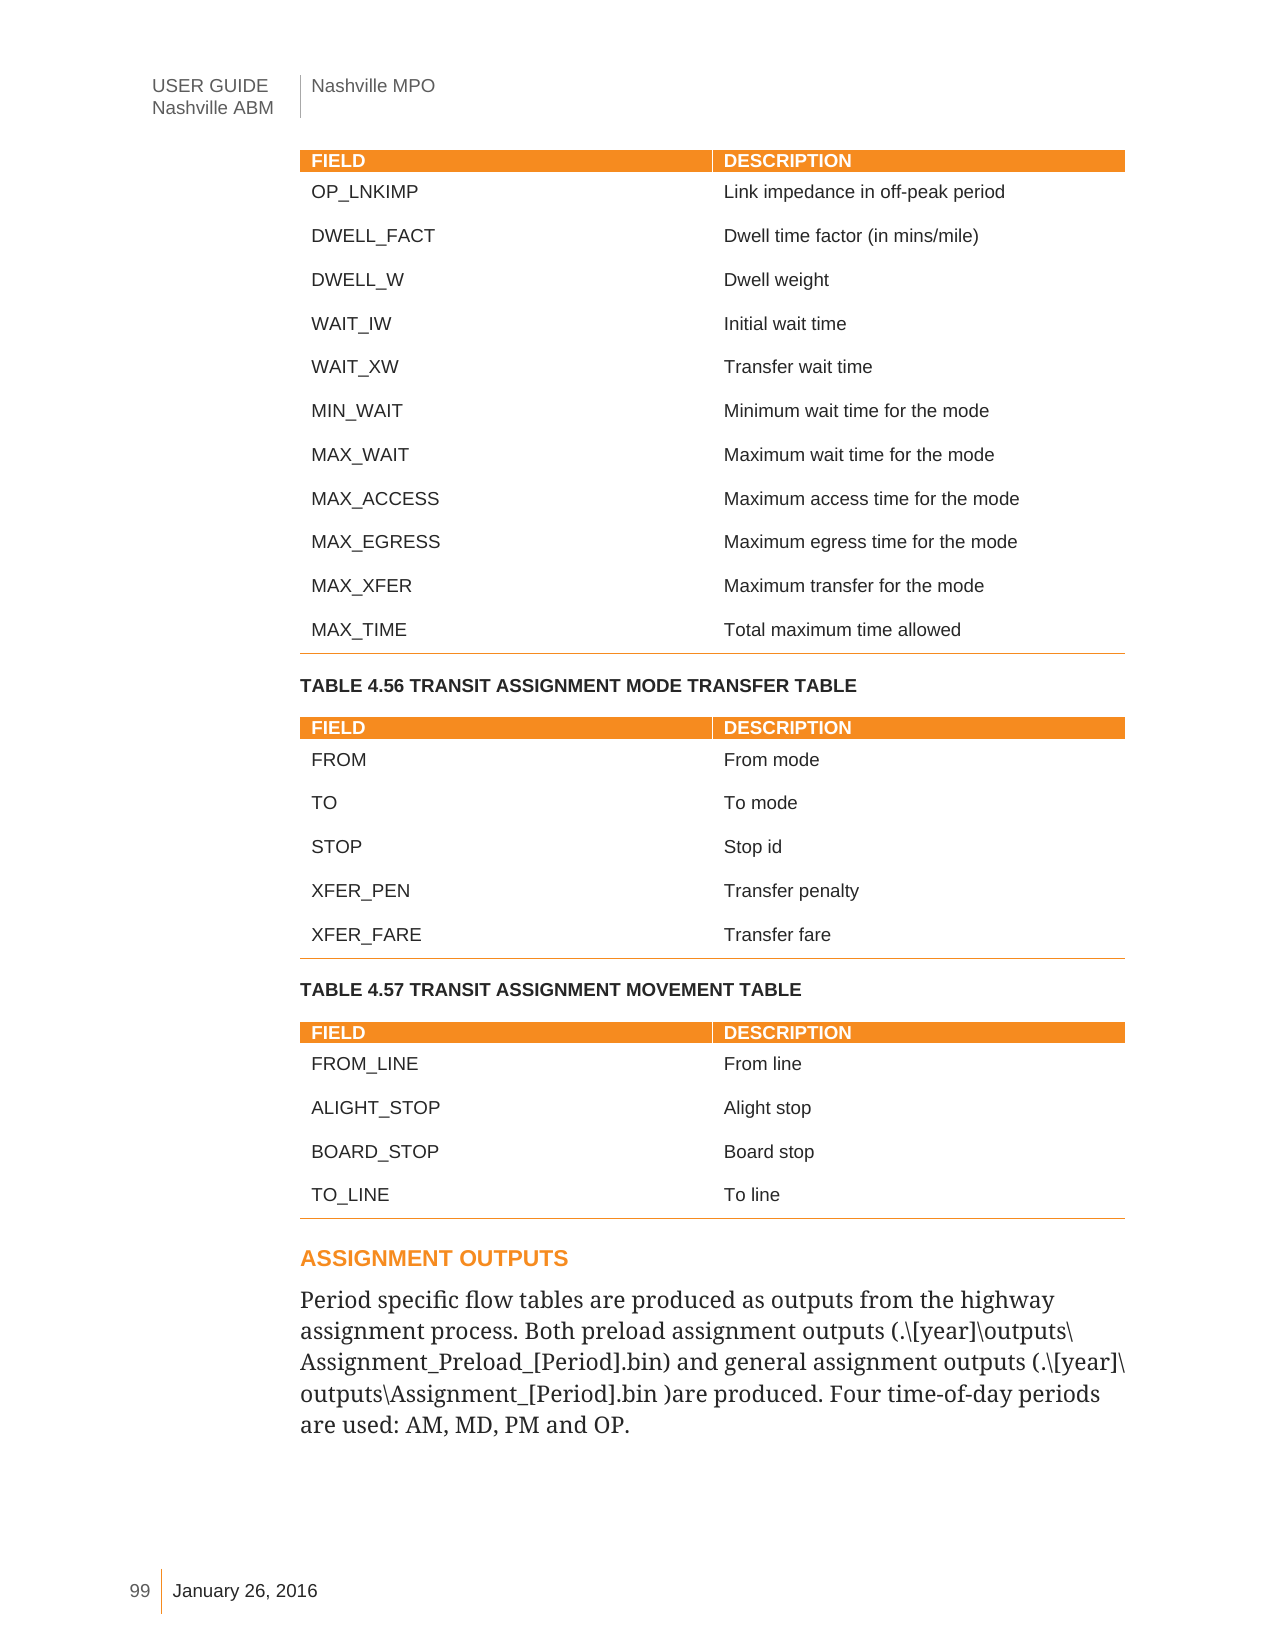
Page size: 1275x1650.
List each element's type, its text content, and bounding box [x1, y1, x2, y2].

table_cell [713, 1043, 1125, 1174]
subtitle Assignment Outputs [300, 1240, 1125, 1271]
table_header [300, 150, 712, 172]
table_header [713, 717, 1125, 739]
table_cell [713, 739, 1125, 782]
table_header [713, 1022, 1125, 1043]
text Period specific flow tables are produced as outputs from the highway assignment process. Both preload assignment outputs (.\[year]\outputs\Assignment_Preload_[Period].bin) and general assignment outputs (.\[year]\outputs\Assignment_[Period].bin )are produced. Four time-of-day periods are used: AM, MD, PM and OP. [300, 1284, 1125, 1440]
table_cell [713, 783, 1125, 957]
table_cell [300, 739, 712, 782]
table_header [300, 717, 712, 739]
text Table . Transit Assignment Mode Transfer Table [300, 675, 1125, 696]
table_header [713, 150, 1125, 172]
text Table . Transit Assignment Movement Table [300, 979, 1125, 1001]
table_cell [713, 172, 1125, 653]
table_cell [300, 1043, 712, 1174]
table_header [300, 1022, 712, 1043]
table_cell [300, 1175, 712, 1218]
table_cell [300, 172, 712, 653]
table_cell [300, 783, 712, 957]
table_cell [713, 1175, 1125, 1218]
